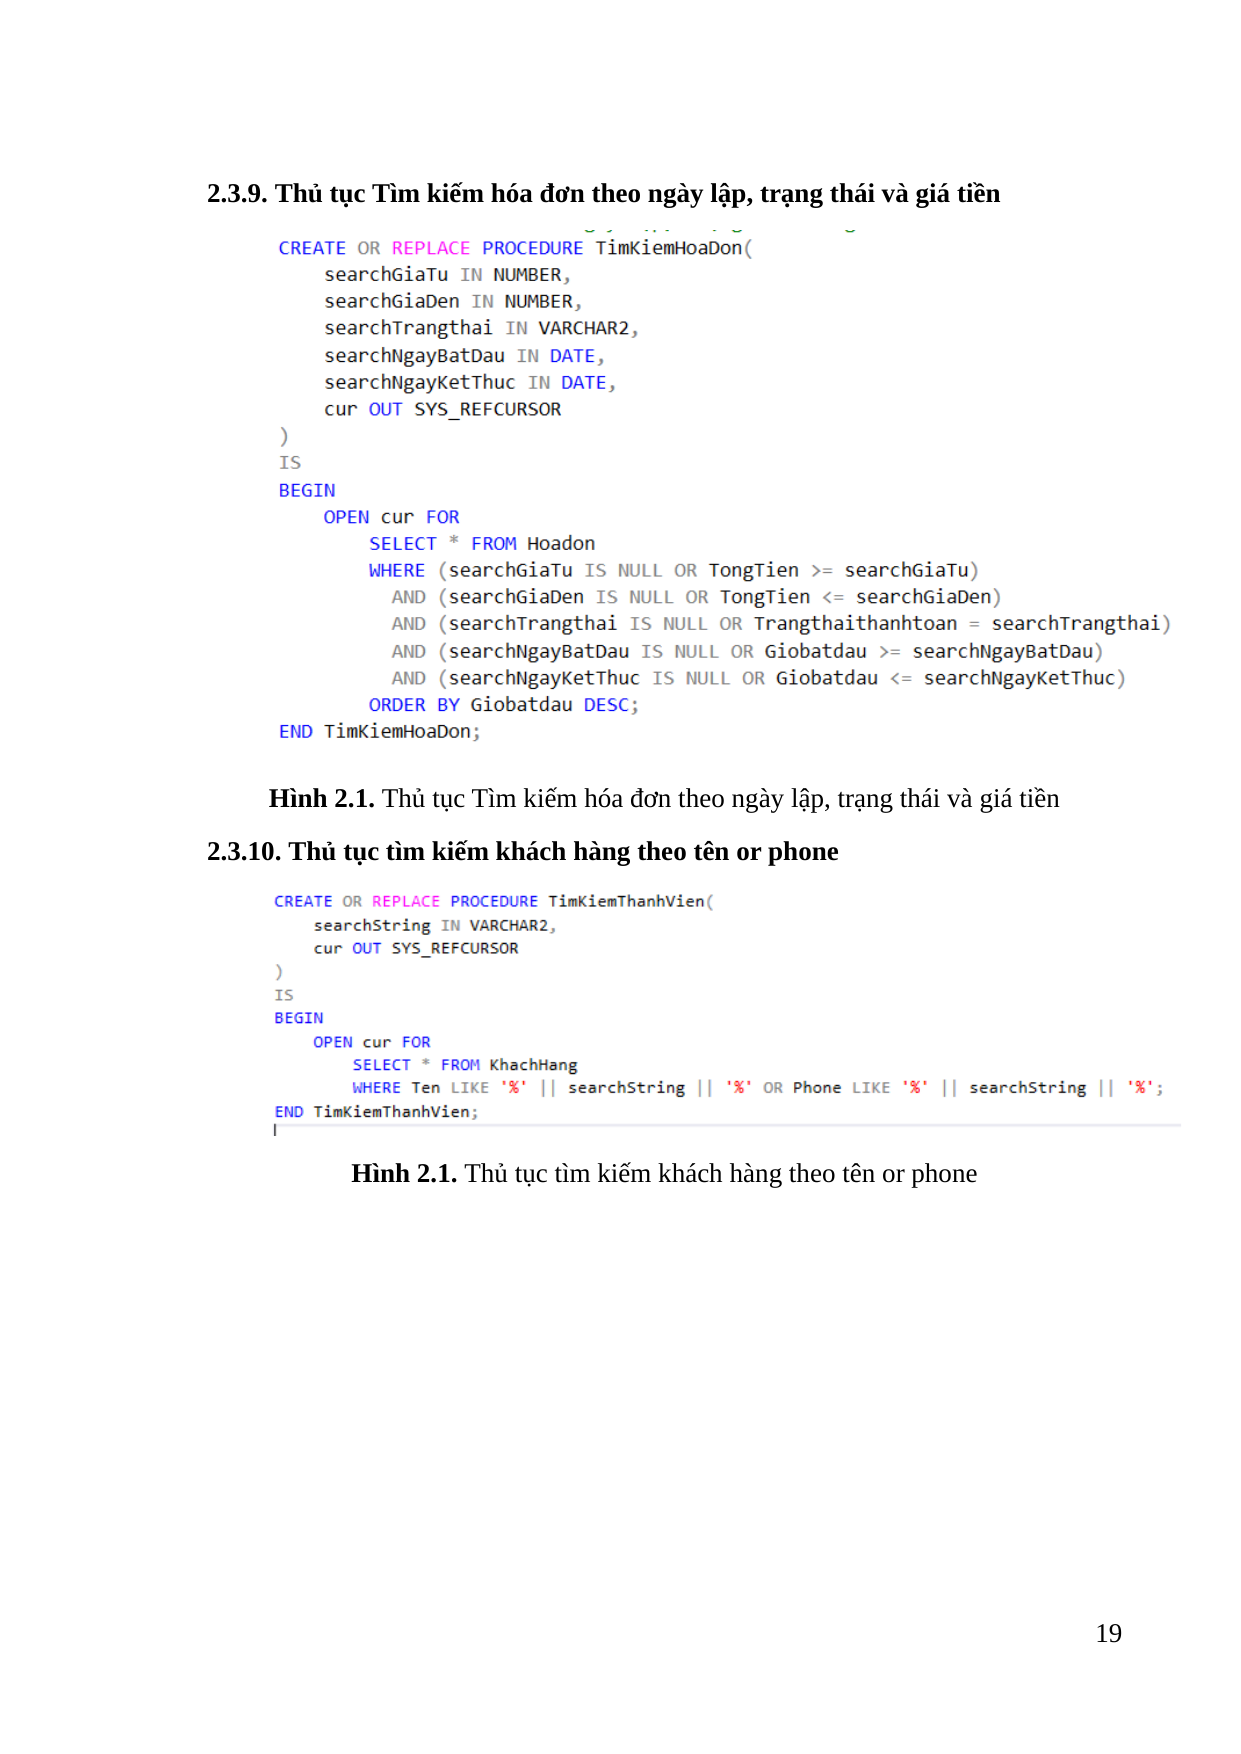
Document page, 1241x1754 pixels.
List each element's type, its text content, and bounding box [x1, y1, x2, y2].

subtitle Thủ tục Tìm kiếm hóa đơn theo ngày lập, trạng thái và giá tiền [207, 177, 1122, 208]
title Thủ tục Tìm kiếm hóa đơn theo ngày lập, trạng thái và giá tiền [207, 783, 1122, 814]
subtitle Thủ tục tìm kiếm khách hàng theo tên or phone [207, 836, 1122, 867]
picture [265, 888, 1182, 1136]
picture [265, 230, 1182, 761]
title Thủ tục tìm kiếm khách hàng theo tên or phone [207, 1157, 1122, 1188]
